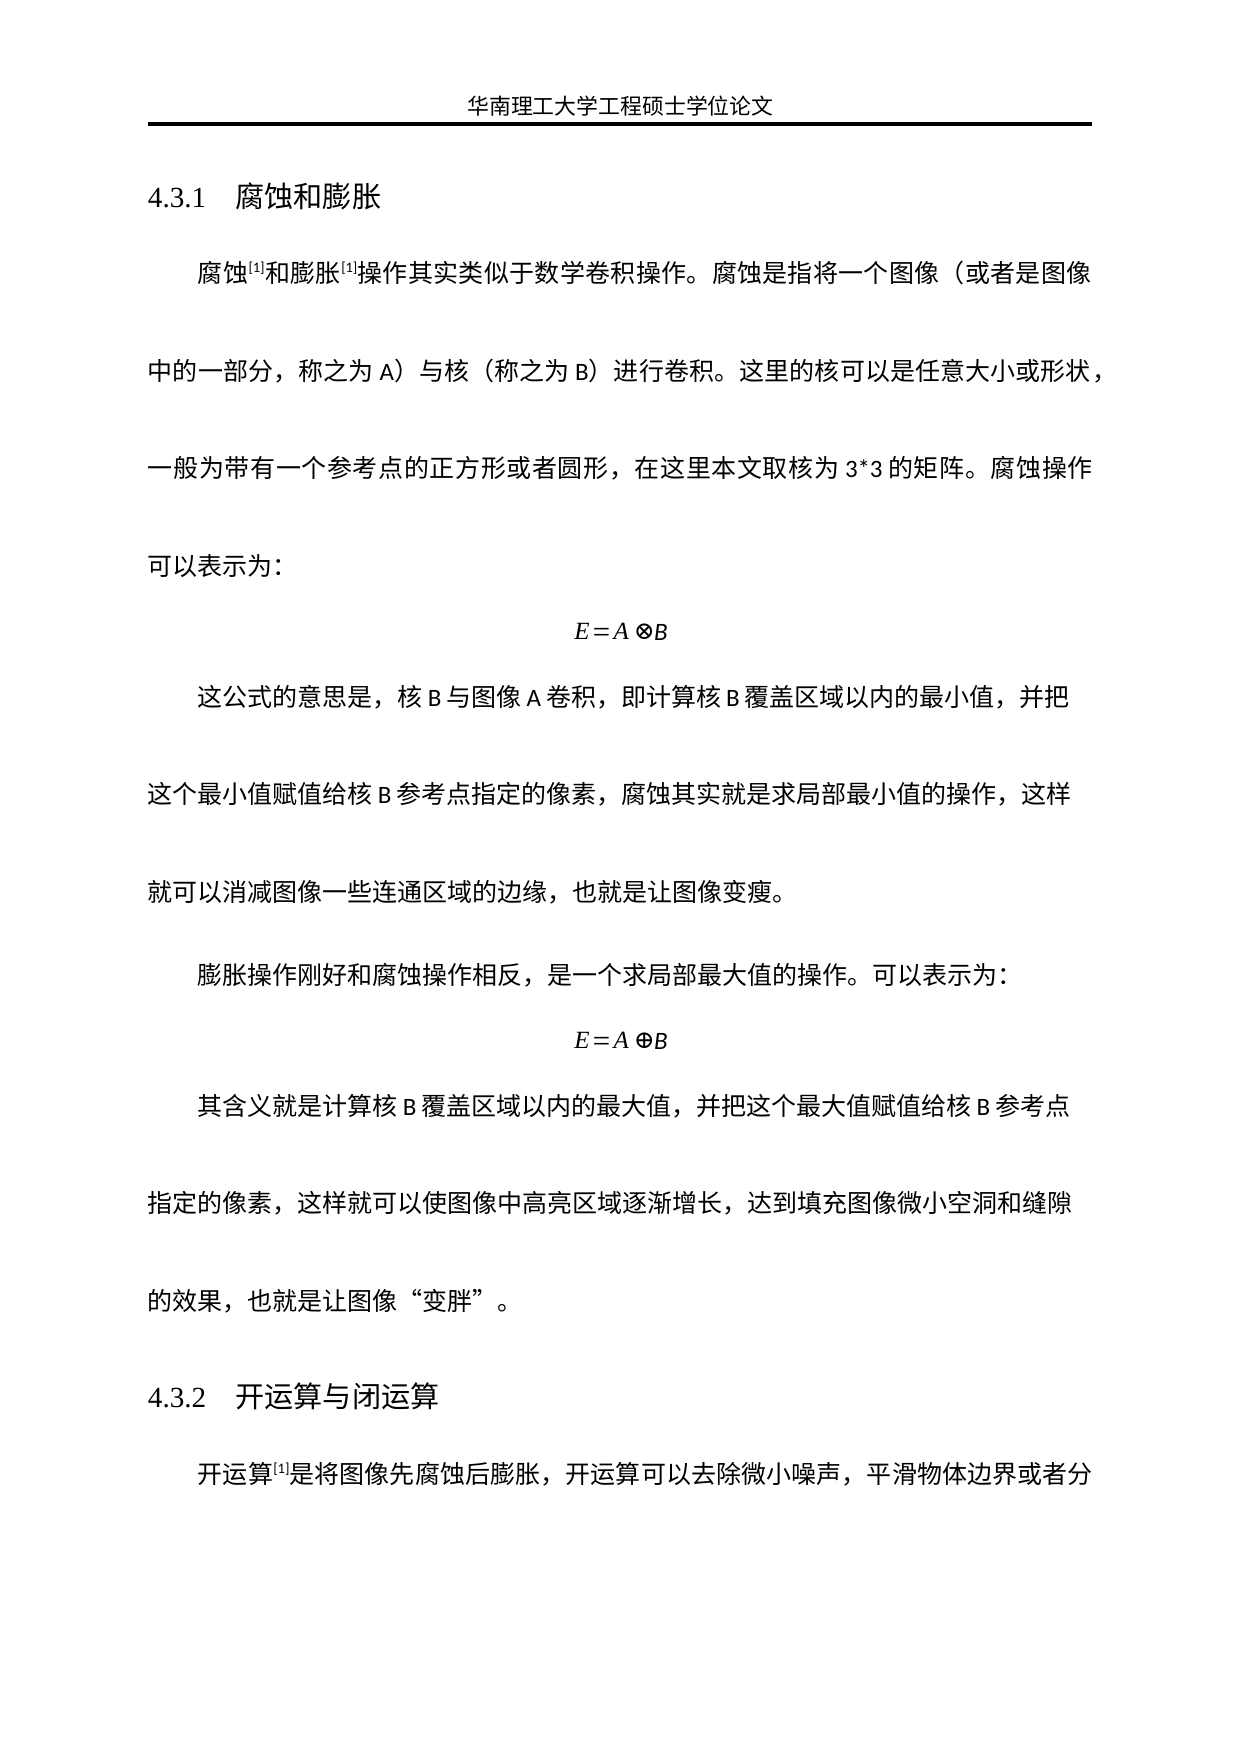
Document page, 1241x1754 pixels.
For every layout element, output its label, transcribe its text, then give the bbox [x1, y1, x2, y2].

text 腐蚀[1]和膨胀[1]操作其实类似于数学卷积操作。腐蚀是指将一个图像（或者是图像中的一部分，称之为A）与核（称之为B）进行卷积。这里的核可以是任意大小或形状，一般为带有一个参考点的正方形或者圆形，在这里本文取核为3*3的矩阵。腐蚀操作可以表示为： [148, 239, 1092, 597]
list 开运算与闭运算 [148, 1362, 1092, 1427]
text 其含义就是计算核B覆盖区域以内的最大值，并把这个最大值赋值给核B参考点指定的像素，这样就可以使图像中高亮区域逐渐增长，达到填充图像微小空洞和缝隙的效果，也就是让图像“变胖”。 [148, 1072, 1092, 1332]
text 膨胀操作刚好和腐蚀操作相反，是一个求局部最大值的操作。可以表示为： [148, 941, 1092, 1006]
text B [148, 1024, 1092, 1057]
text 这公式的意思是，核B与图像A卷积，即计算核B覆盖区域以内的最小值，并把这个最小值赋值给核B参考点指定的像素，腐蚀其实就是求局部最小值的操作，这样就可以消减图像一些连通区域的边缘，也就是让图像变瘦。 [148, 663, 1092, 923]
text B [148, 615, 1092, 648]
list 腐蚀和膨胀 [148, 162, 1092, 227]
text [148, 1440, 1092, 1505]
